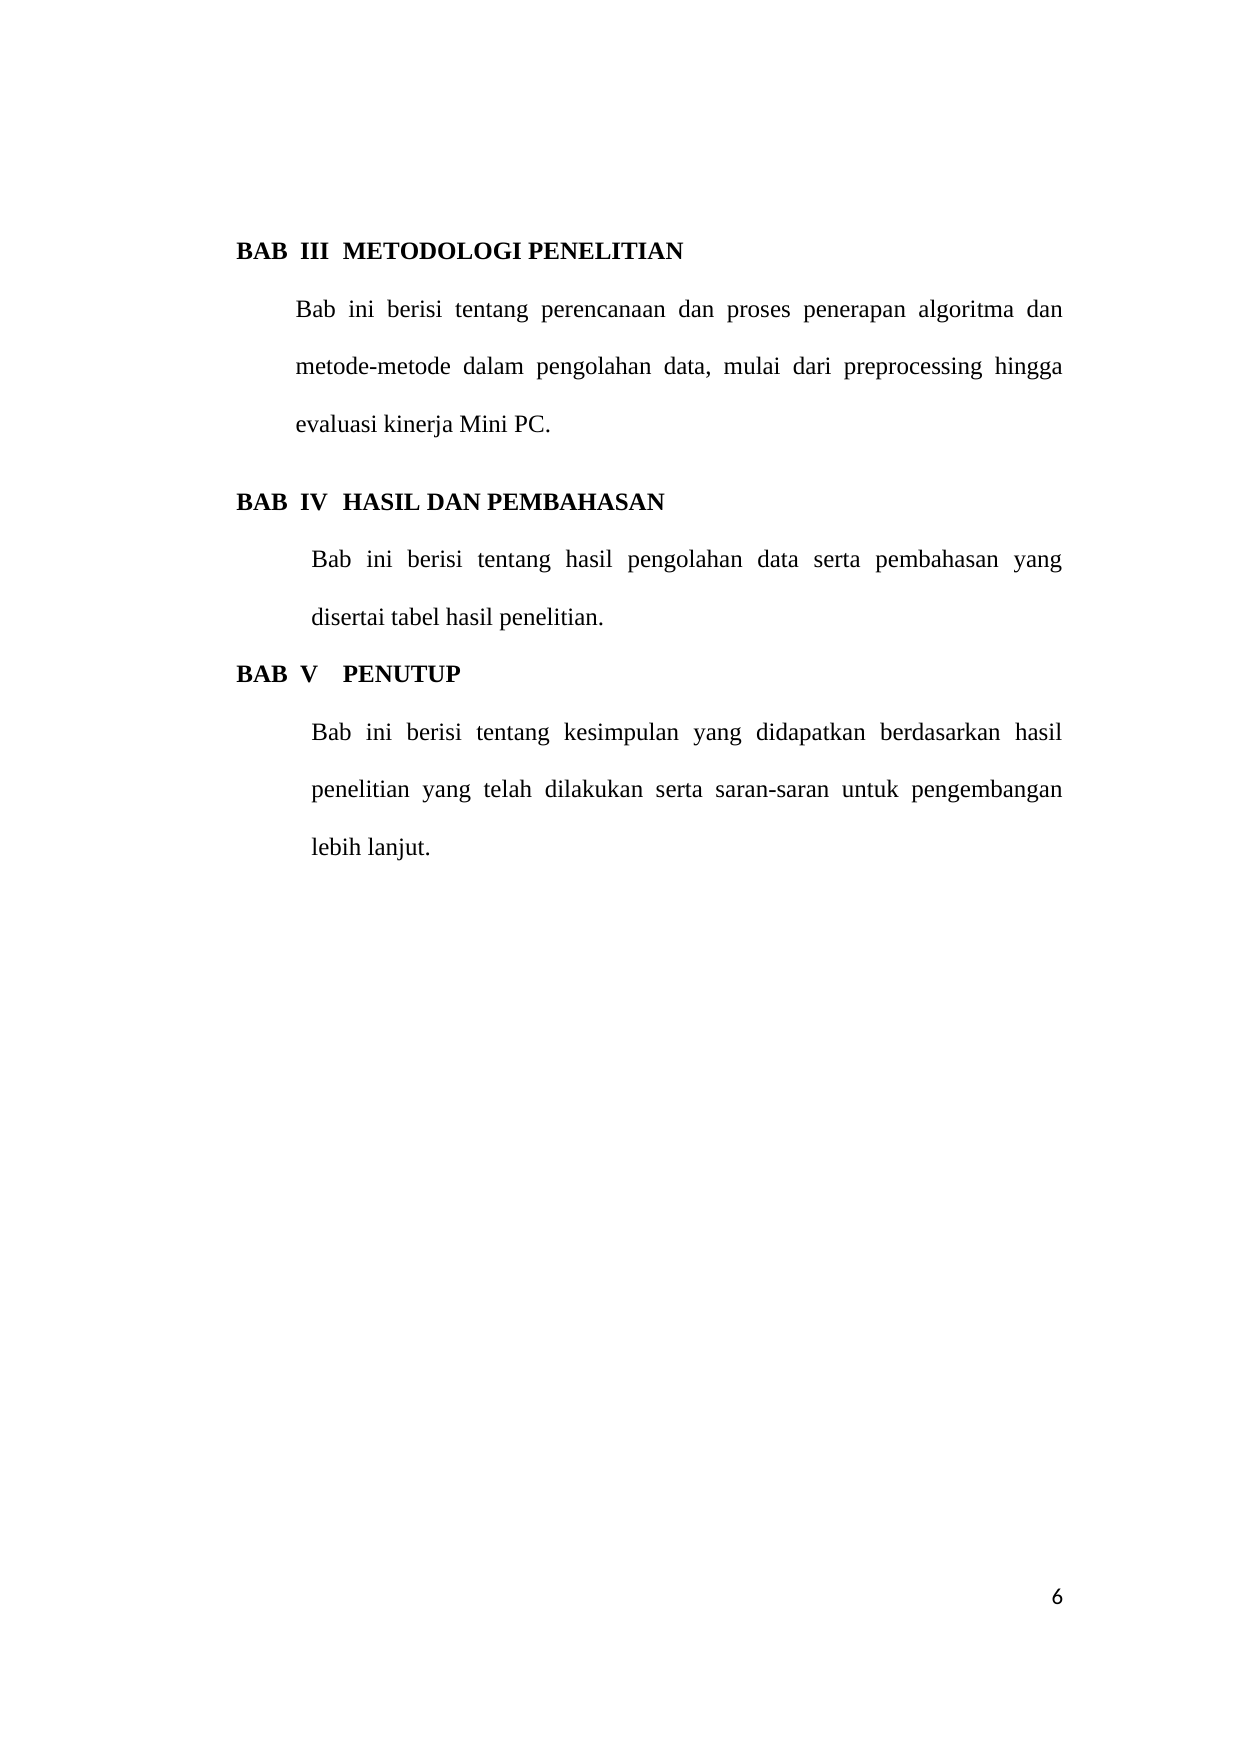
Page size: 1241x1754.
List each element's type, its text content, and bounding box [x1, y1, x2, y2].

text BAB V PENUTUP [236, 659, 1063, 688]
list Bab ini berisi tentang hasil pengolahan data serta pembahasan yang disertai tabel hasil penelitian. [311, 544, 1063, 631]
text BAB IV HASIL DAN PEMBAHASAN [236, 487, 1063, 516]
list Bab ini berisi tentang kesimpulan yang didapatkan berdasarkan hasil penelitian yang telah dilakukan serta saran-saran untuk pengembangan lebih lanjut. [311, 717, 1063, 861]
text BAB III METODOLOGI PENELITIAN [236, 236, 1063, 265]
text Bab ini berisi tentang perencanaan dan proses penerapan algoritma dan metode-metode dalam pengolahan data, mulai dari preprocessing hingga evaluasi kinerja Mini PC. [295, 294, 1063, 437]
